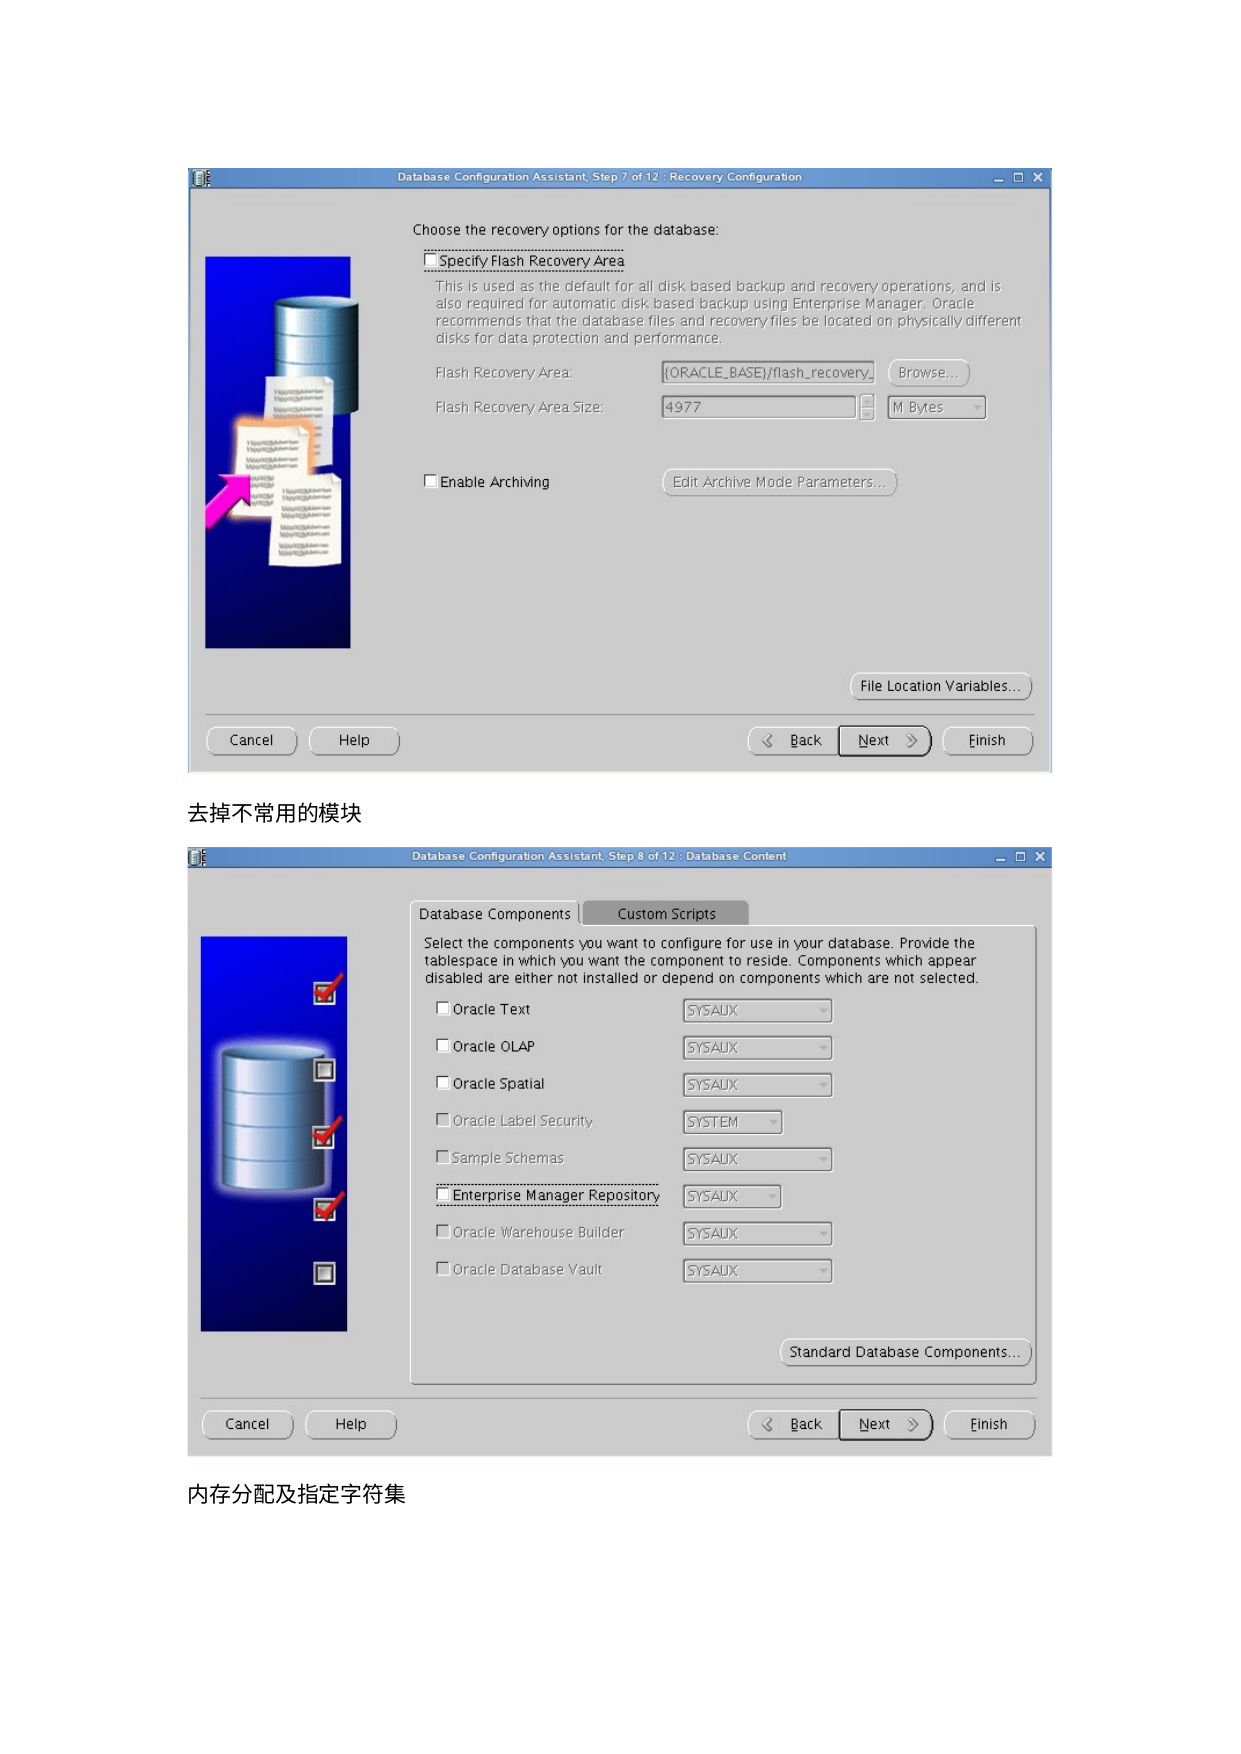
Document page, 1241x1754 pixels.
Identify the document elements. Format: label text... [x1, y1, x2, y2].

text 内存分配及指定字符集 [187, 1476, 1053, 1509]
text 去掉不常用的模块 [187, 795, 1053, 828]
picture [187, 168, 1053, 774]
picture [187, 847, 1053, 1457]
